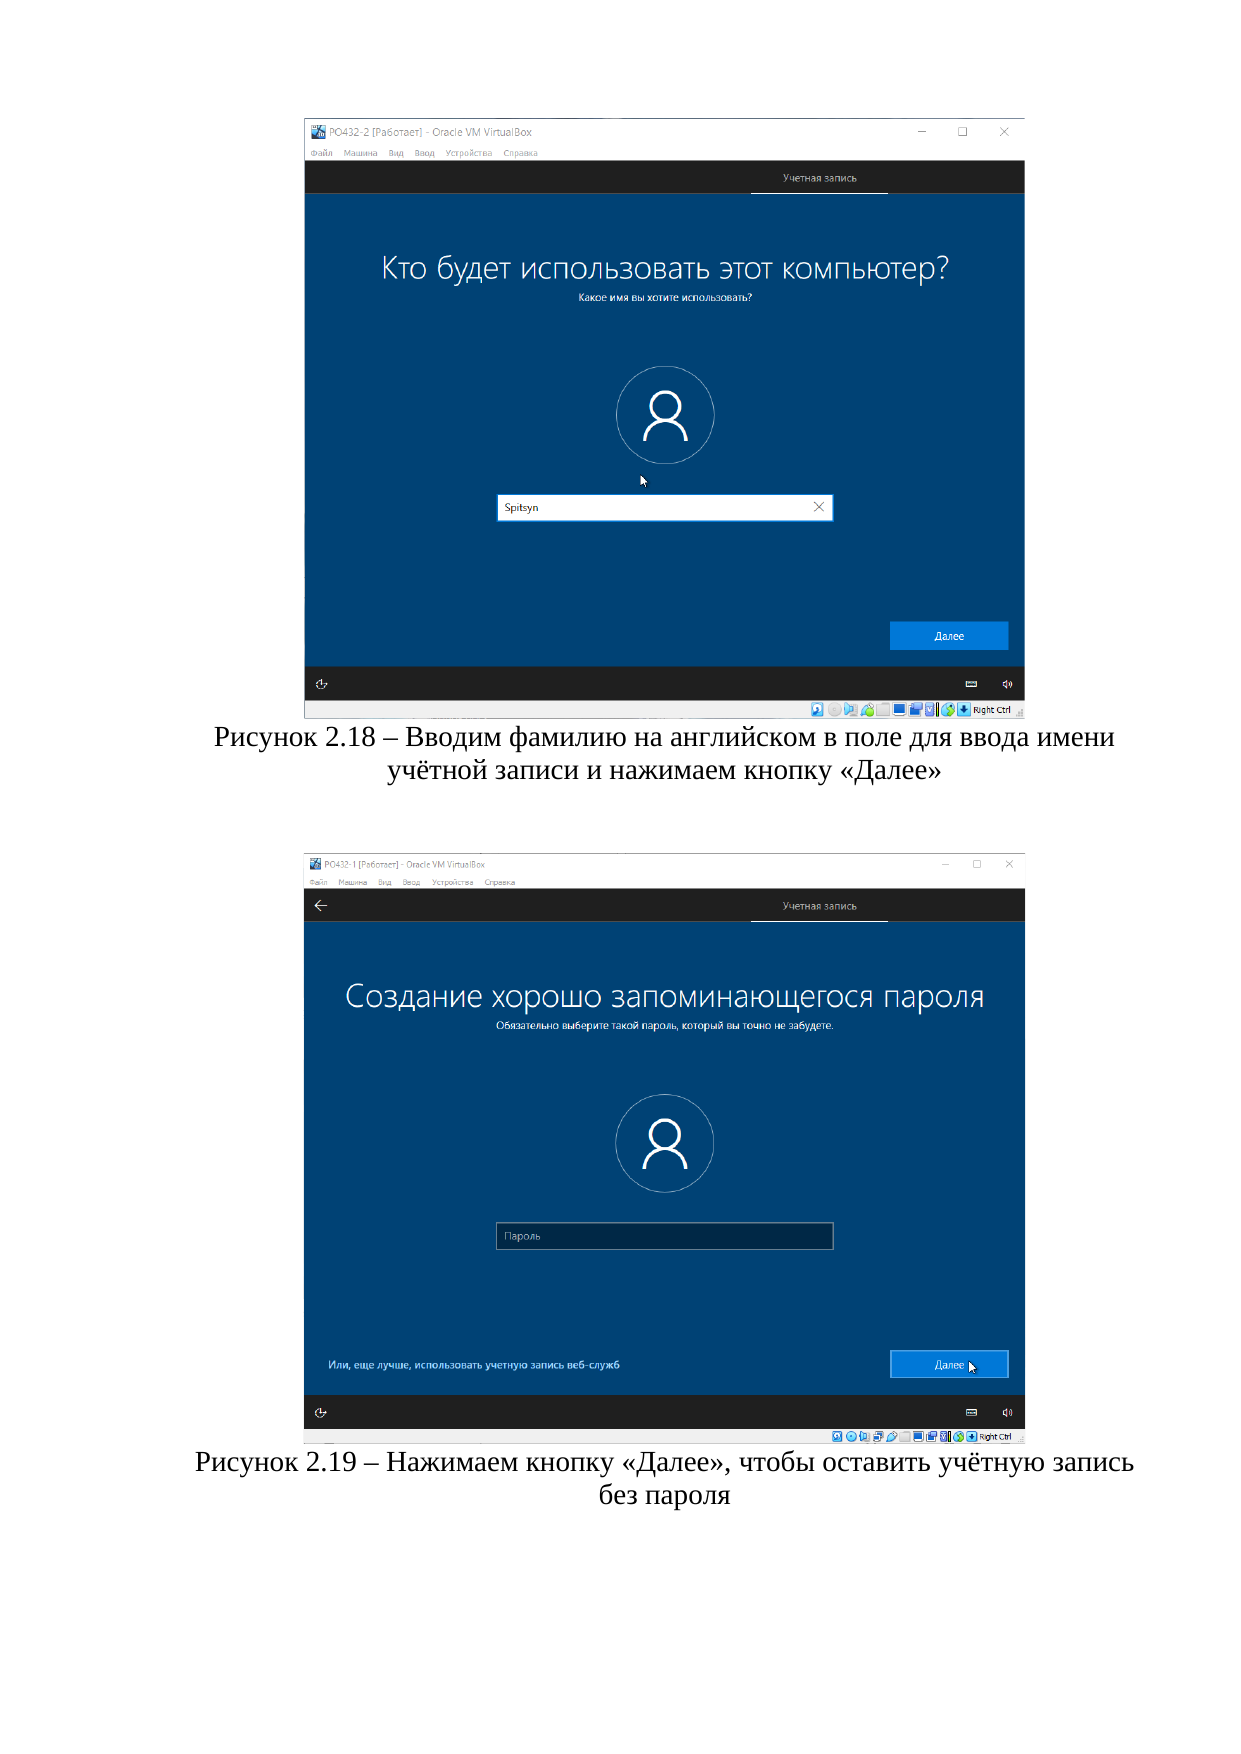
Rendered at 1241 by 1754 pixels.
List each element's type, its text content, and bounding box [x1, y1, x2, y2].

picture [304, 118, 1025, 719]
picture [303, 853, 1026, 1444]
